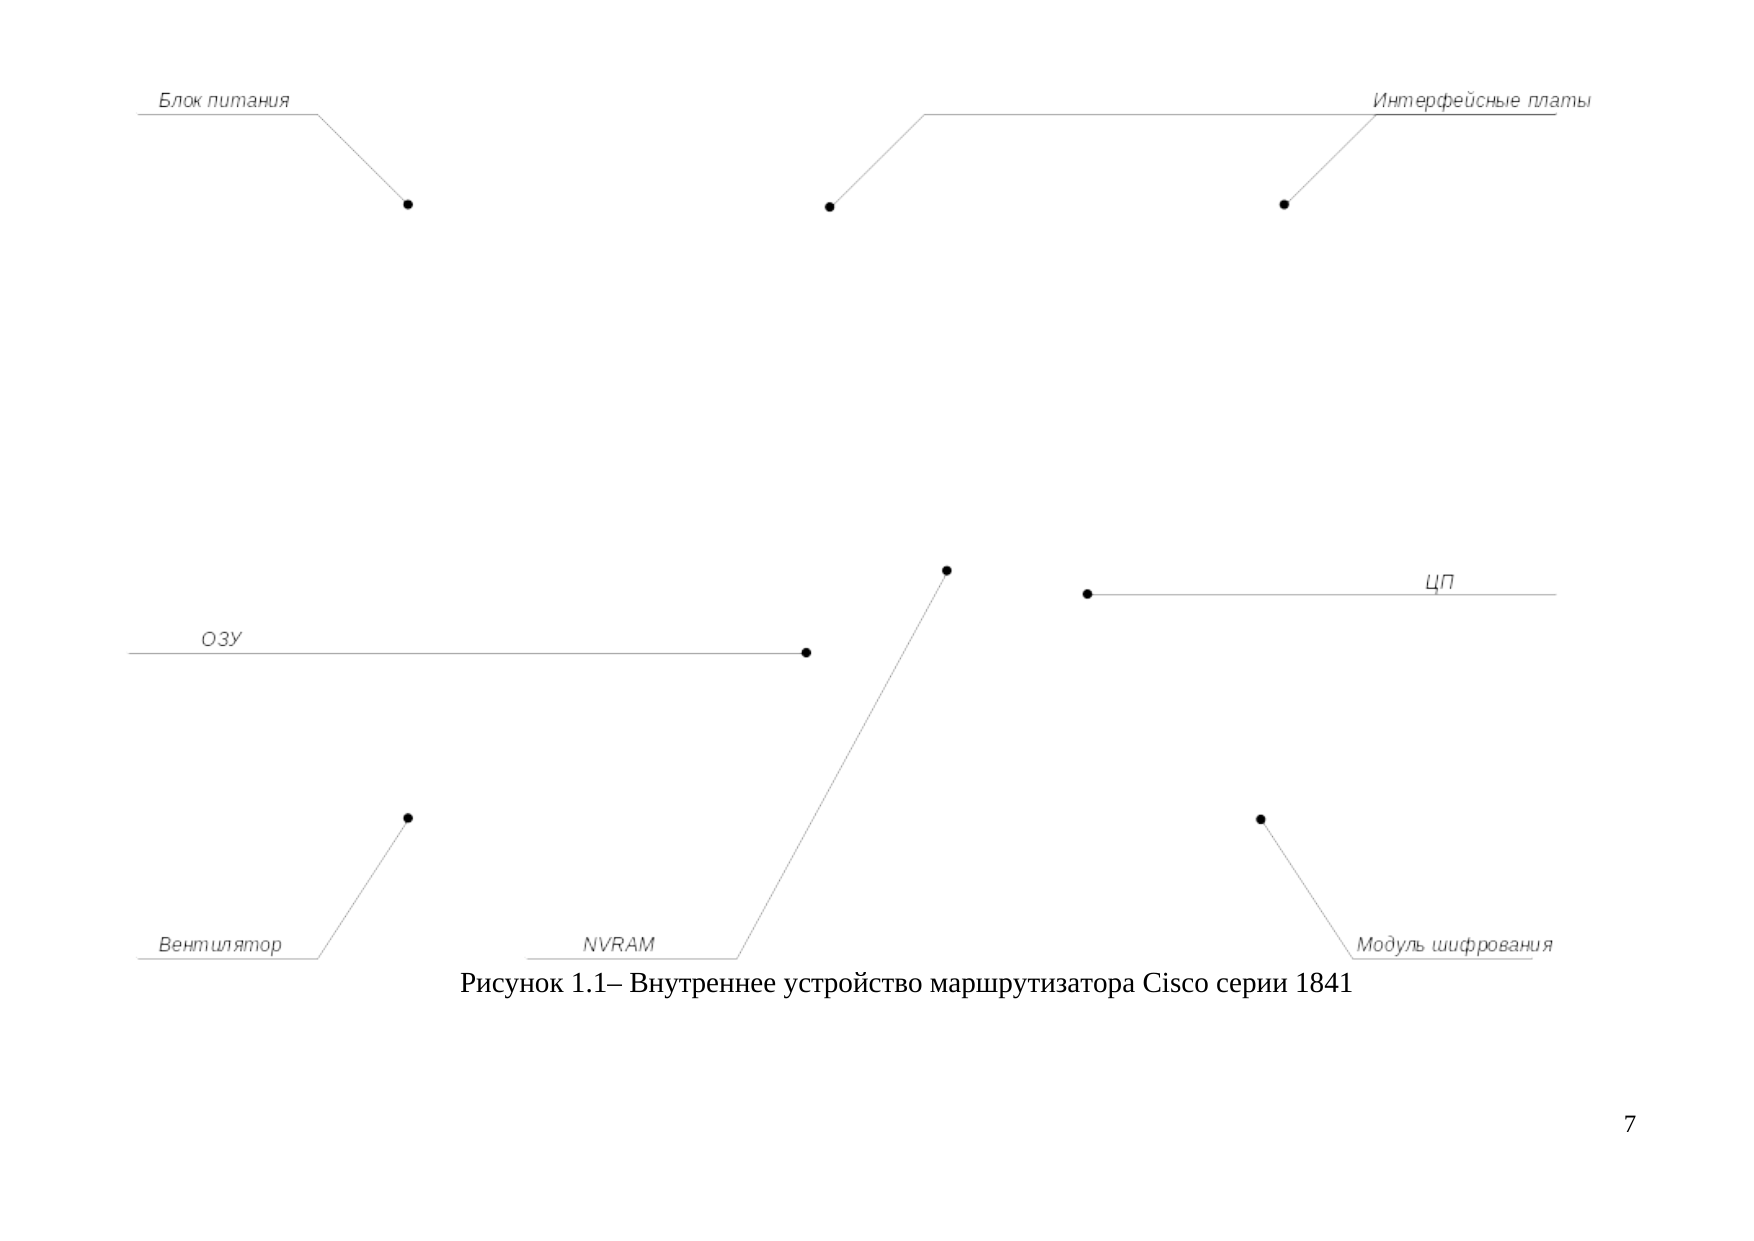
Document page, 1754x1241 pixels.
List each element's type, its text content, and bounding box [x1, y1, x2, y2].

text Рисунок 1.1– Внутреннее устройство маршрутизатора Cisco серии 1841 [118, 965, 1636, 998]
